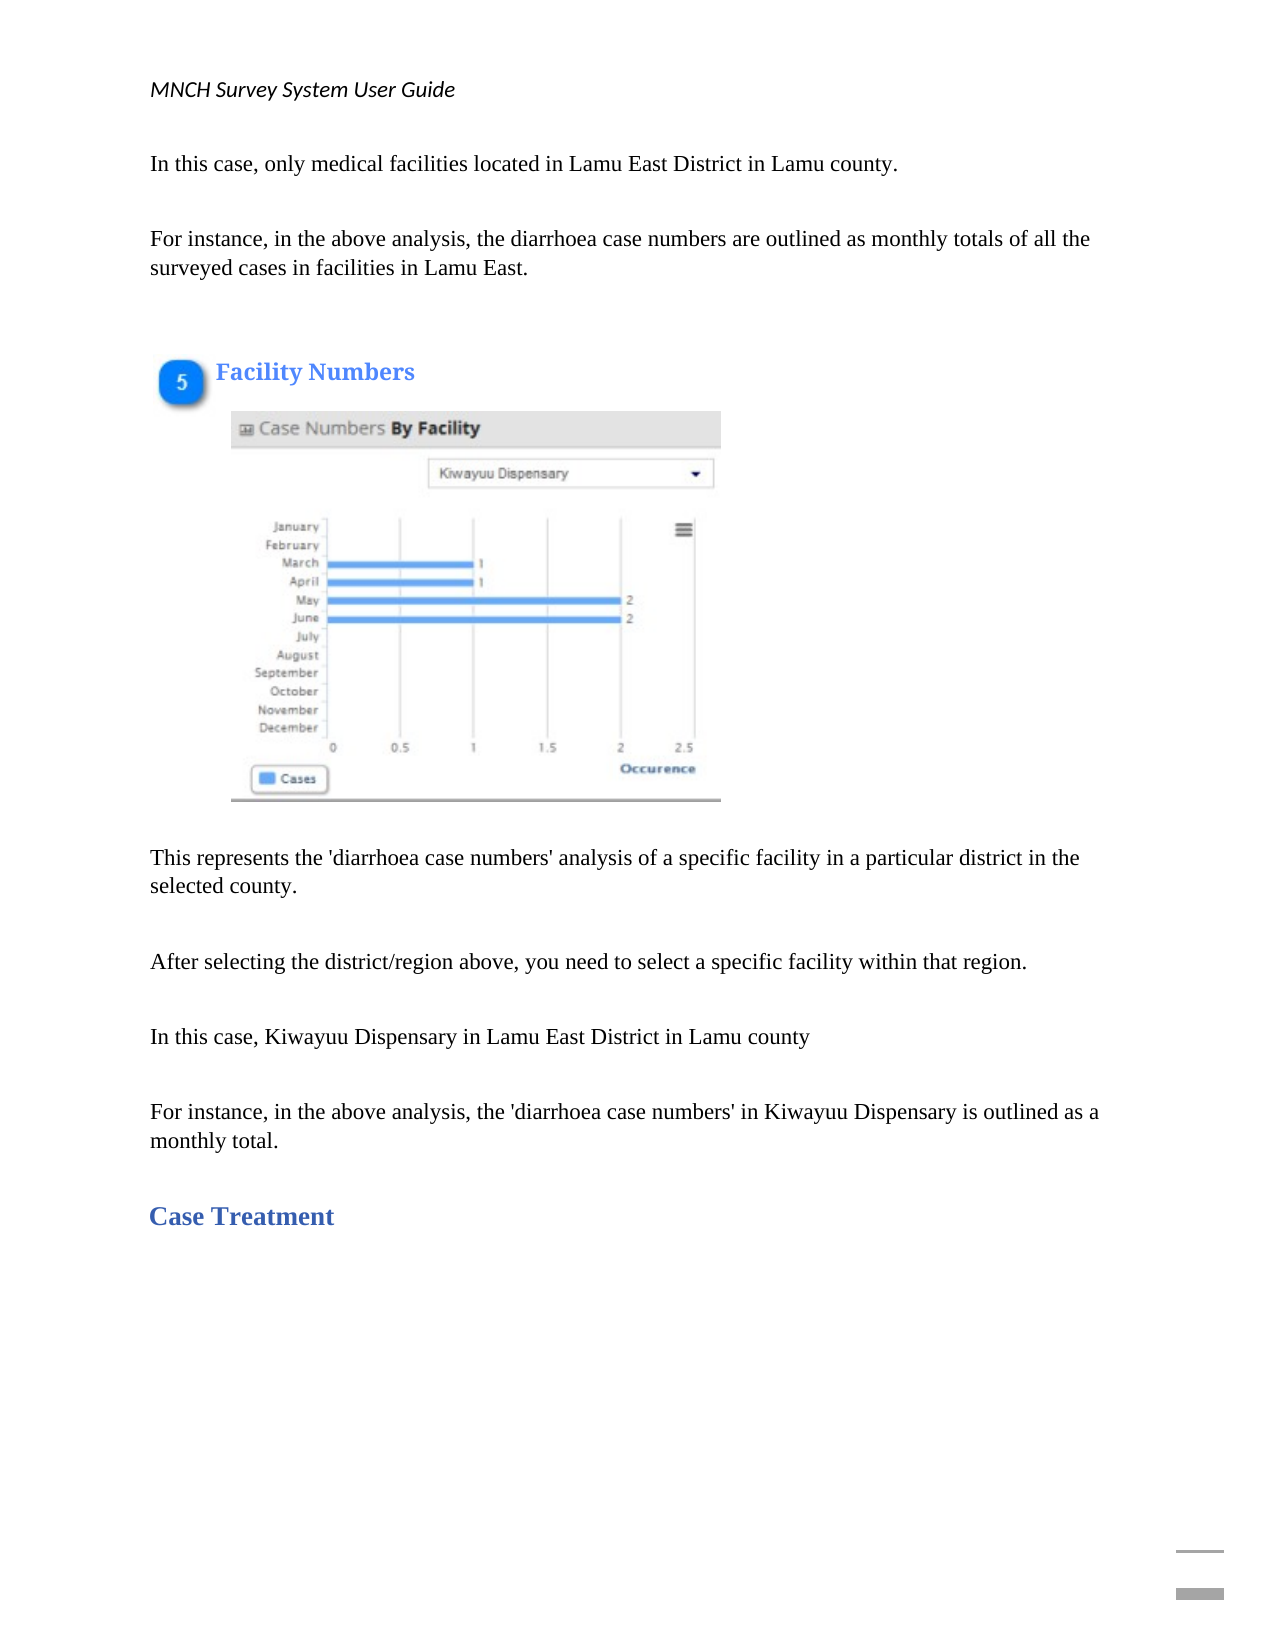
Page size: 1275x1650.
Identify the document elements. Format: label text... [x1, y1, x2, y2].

text For instance, in the above analysis, the 'diarrhoea case numbers' in Kiwayuu Dispensary is outlined as a monthly total. [150, 1098, 1125, 1153]
subtitle Case Treatment [148, 1200, 1127, 1231]
text After selecting the district/region above, you need to select a specific facility within that region. [150, 948, 1125, 974]
text For instance, in the above analysis, the diarrhoea case numbers are outlined as monthly totals of all the surveyed cases in facilities in Lamu East. [150, 225, 1125, 280]
picture [231, 411, 721, 802]
text In this case, only medical facilities located in Lamu East District in Lamu county. [150, 150, 1125, 176]
text In this case, Kiwayuu Dispensary in Lamu East District in Lamu county [150, 1023, 1125, 1049]
text This represents the 'diarrhoea case numbers' analysis of a specific facility in a particular district in the selected county. [150, 844, 1125, 899]
picture [153, 354, 216, 417]
